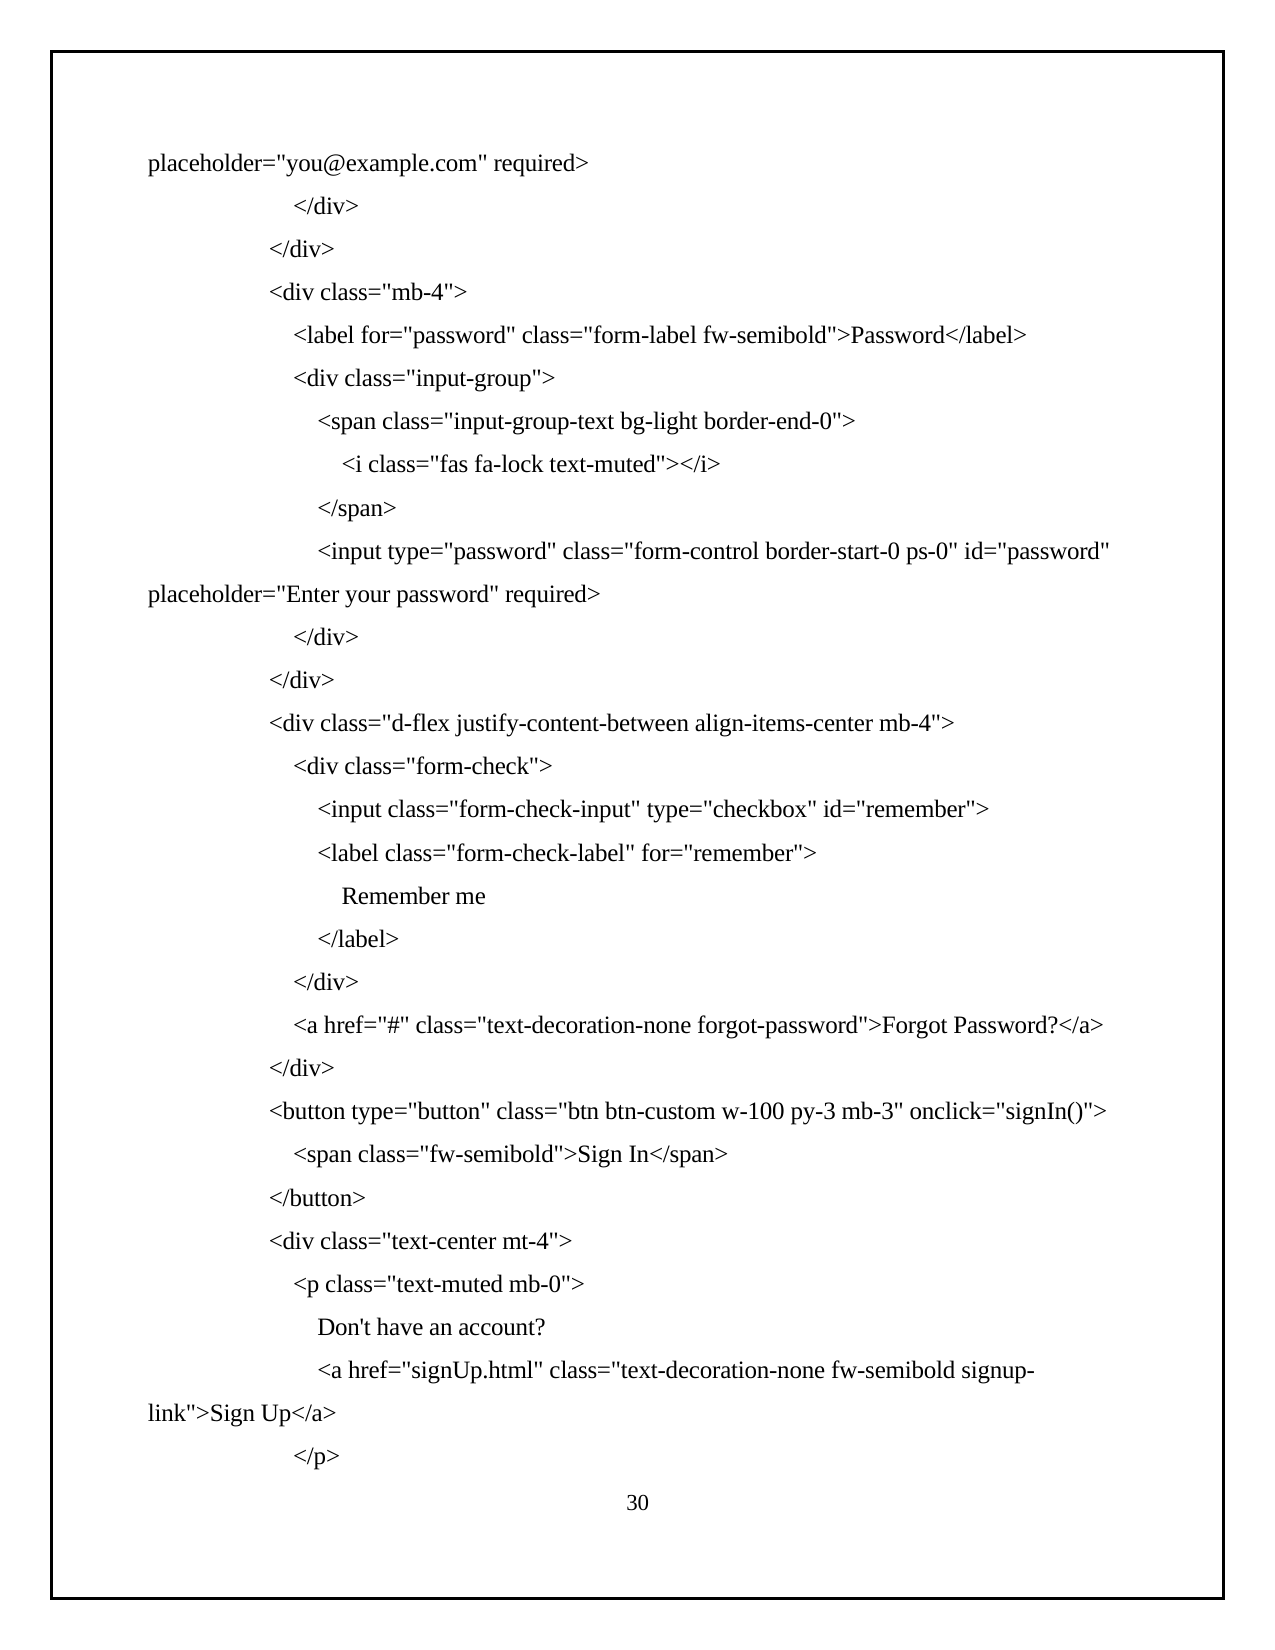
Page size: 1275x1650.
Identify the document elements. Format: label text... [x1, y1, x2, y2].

text <a href="signUp.html" class="text-decoration-none fw-semibold signup-link">Sign Up</a> [148, 1355, 1127, 1427]
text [148, 148, 1127, 176]
text <a href="#" class="text-decoration-none forgot-password">Forgot Password?</a> [148, 1010, 1127, 1039]
text </div> [148, 191, 1127, 219]
text <div class="d-flex justify-content-between align-items-center mb-4"> [148, 708, 1127, 737]
text Remember me [148, 881, 1127, 909]
text <button type="button" class="btn btn-custom w-100 py-3 mb-3" onclick="signIn()"> [148, 1096, 1127, 1125]
text </div> [148, 967, 1127, 996]
text <i class="fas fa-lock text-muted"></i> [148, 449, 1127, 478]
text Don't have an account? [148, 1312, 1127, 1341]
text </div> [148, 1053, 1127, 1082]
text </div> [148, 665, 1127, 694]
text <input class="form-check-input" type="checkbox" id="remember"> [148, 794, 1127, 823]
text <div class="input-group"> [148, 363, 1127, 392]
text </button> [148, 1183, 1127, 1211]
text <p class="text-muted mb-0"> [148, 1269, 1127, 1298]
text </p> [148, 1441, 1127, 1470]
text <label for="password" class="form-label fw-semibold">Password</label> [148, 320, 1127, 349]
text <span class="fw-semibold">Sign In</span> [148, 1139, 1127, 1168]
text <span class="input-group-text bg-light border-end-0"> [148, 406, 1127, 435]
text </div> [148, 622, 1127, 651]
text <div class="text-center mt-4"> [148, 1226, 1127, 1254]
text </label> [148, 924, 1127, 953]
text </span> [148, 493, 1127, 521]
text <label class="form-check-label" for="remember"> [148, 838, 1127, 866]
text </div> [148, 234, 1127, 263]
text <div class="mb-4"> [148, 277, 1127, 306]
text <input type="password" class="form-control border-start-0 ps-0" id="password" placeholder="Enter your password" required> [148, 536, 1127, 608]
text <div class="form-check"> [148, 751, 1127, 780]
